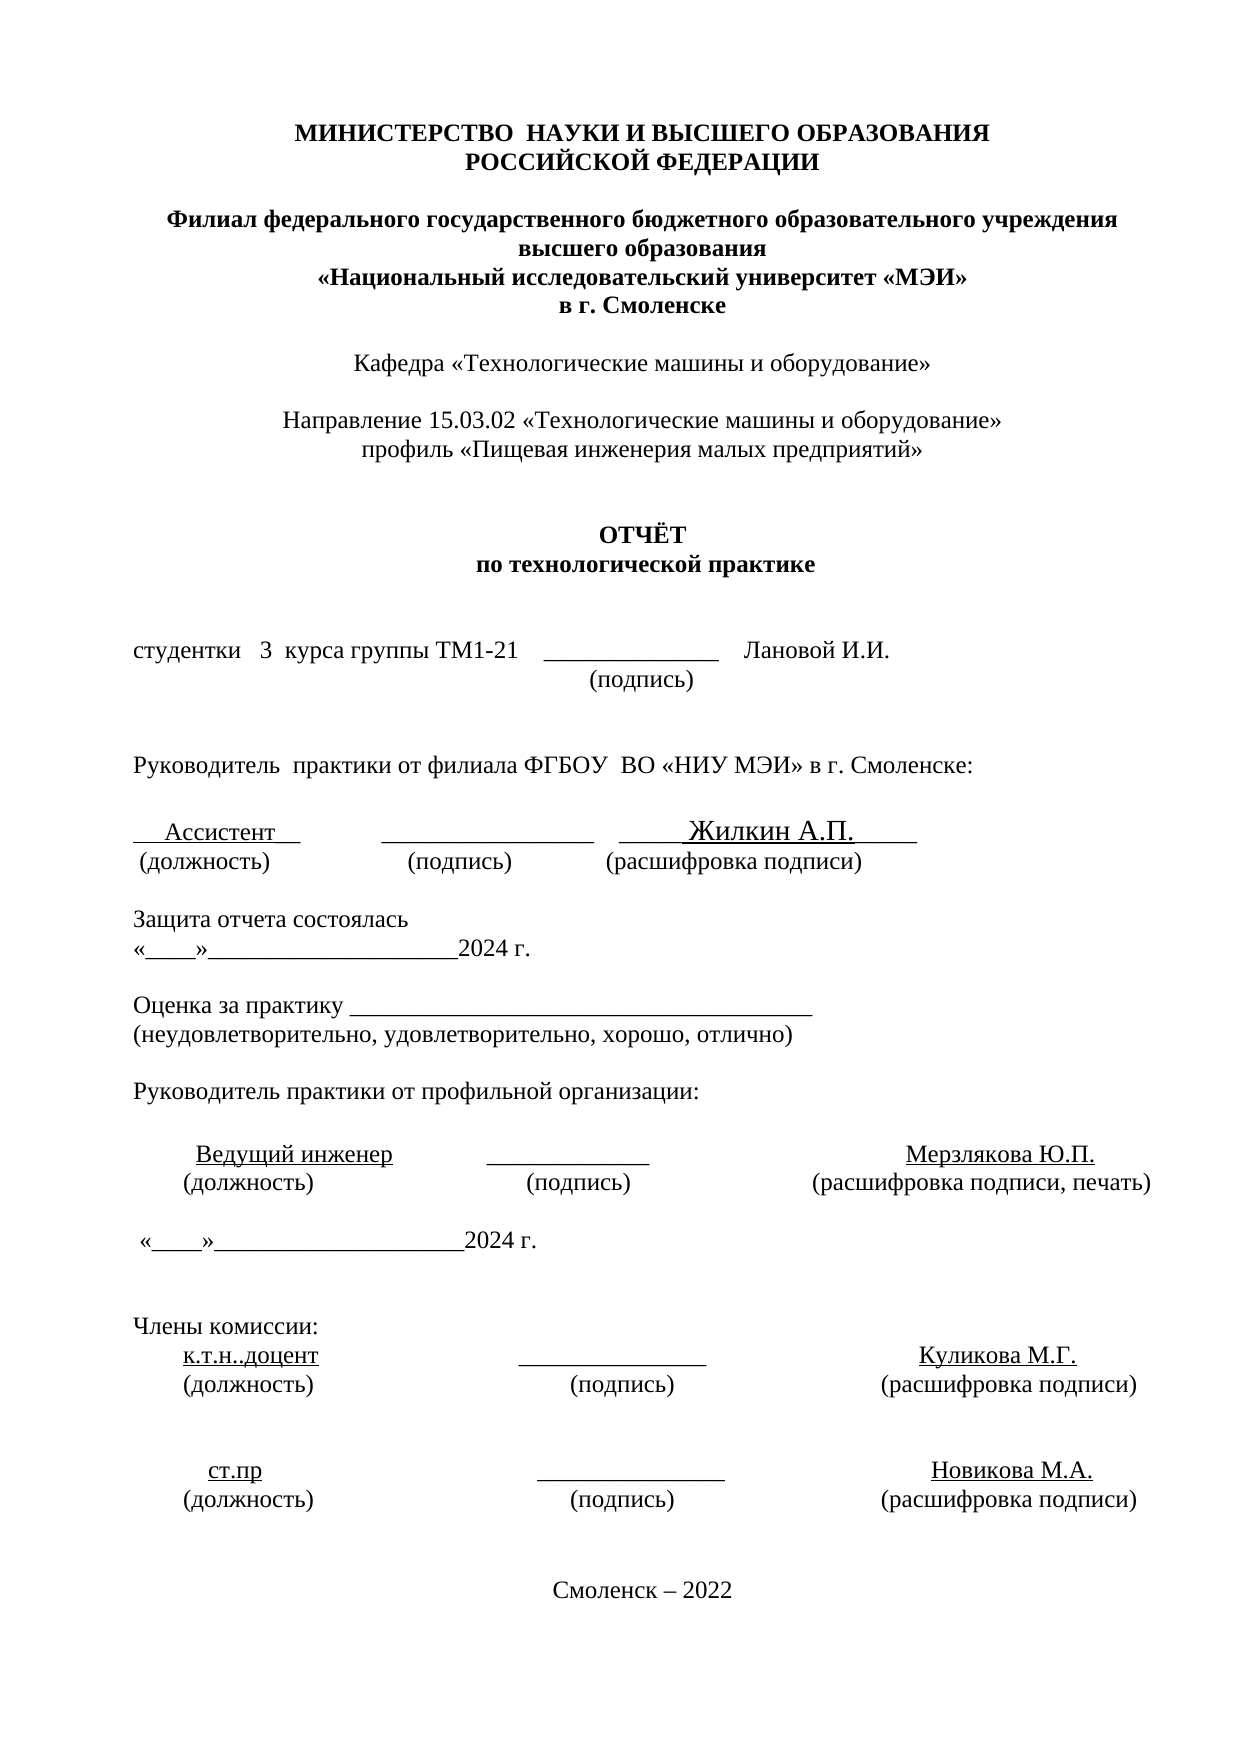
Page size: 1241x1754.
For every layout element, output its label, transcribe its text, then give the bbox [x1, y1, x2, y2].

text Оценка за практику _____________________________________ [133, 990, 1152, 1019]
text Ассистент__ _________________ _____ Жилкин А.П._____ [133, 813, 1152, 846]
text Защита отчета состоялась [133, 904, 1152, 933]
text студентки 3 курса группы ТМ1-21 ______________ Лановой И.И. [133, 636, 1152, 664]
text Направление 15.03.02 «Технологические машины и оборудование» [133, 406, 1152, 434]
text (подпись) [133, 664, 1152, 693]
text высшего образования [133, 233, 1152, 262]
text профиль «Пищевая инженерия малых предприятий» [133, 434, 1152, 463]
text Руководитель практики от профильной организации: [133, 1076, 1152, 1139]
text «____»____________________2024 г. [133, 933, 1152, 961]
text Кафедра «Технологические машины и оборудование» [133, 348, 1152, 377]
text (должность) (подпись) (расшифровка подписи) [133, 1484, 1152, 1512]
text МИНИСТЕРСТВО НАУКИ И ВЫСШЕГО ОБРАЗОВАНИЯ [133, 118, 1152, 147]
text Филиал федерального государственного бюджетного образовательного учреждения [133, 204, 1152, 233]
text ст.пр _______________ Новикова М.А. [133, 1455, 1152, 1484]
text Смоленск – 2022 [133, 1575, 1152, 1603]
text (должность) (подпись) (расшифровка подписи) [133, 846, 1152, 875]
text (должность) (подпись) (расшифровка подписи, печать) [133, 1167, 1152, 1196]
text РОССИЙСКОЙ ФЕДЕРАЦИИ [133, 147, 1152, 176]
text ОТЧЁТ [133, 521, 1152, 549]
text в г. Смоленске [133, 291, 1152, 319]
text (должность) (подпись) (расшифровка подписи) [133, 1369, 1152, 1397]
text по технологической практике [133, 549, 1152, 578]
text Члены комиссии: [133, 1311, 1152, 1340]
text «____»____________________2024 г. [133, 1225, 1152, 1254]
text к.т.н..доцент _______________ Куликова М.Г. [133, 1340, 1152, 1369]
text Руководитель практики от филиала ФГБОУ ВО «НИУ МЭИ» в г. Смоленске: [133, 751, 1152, 813]
text «Национальный исследовательский университет «МЭИ» [133, 262, 1152, 291]
text Ведущий инженер _____________ Мерзлякова Ю.П. [133, 1139, 1152, 1167]
text (неудовлетворительно, удовлетворительно, хорошо, отлично) [133, 1019, 1152, 1048]
